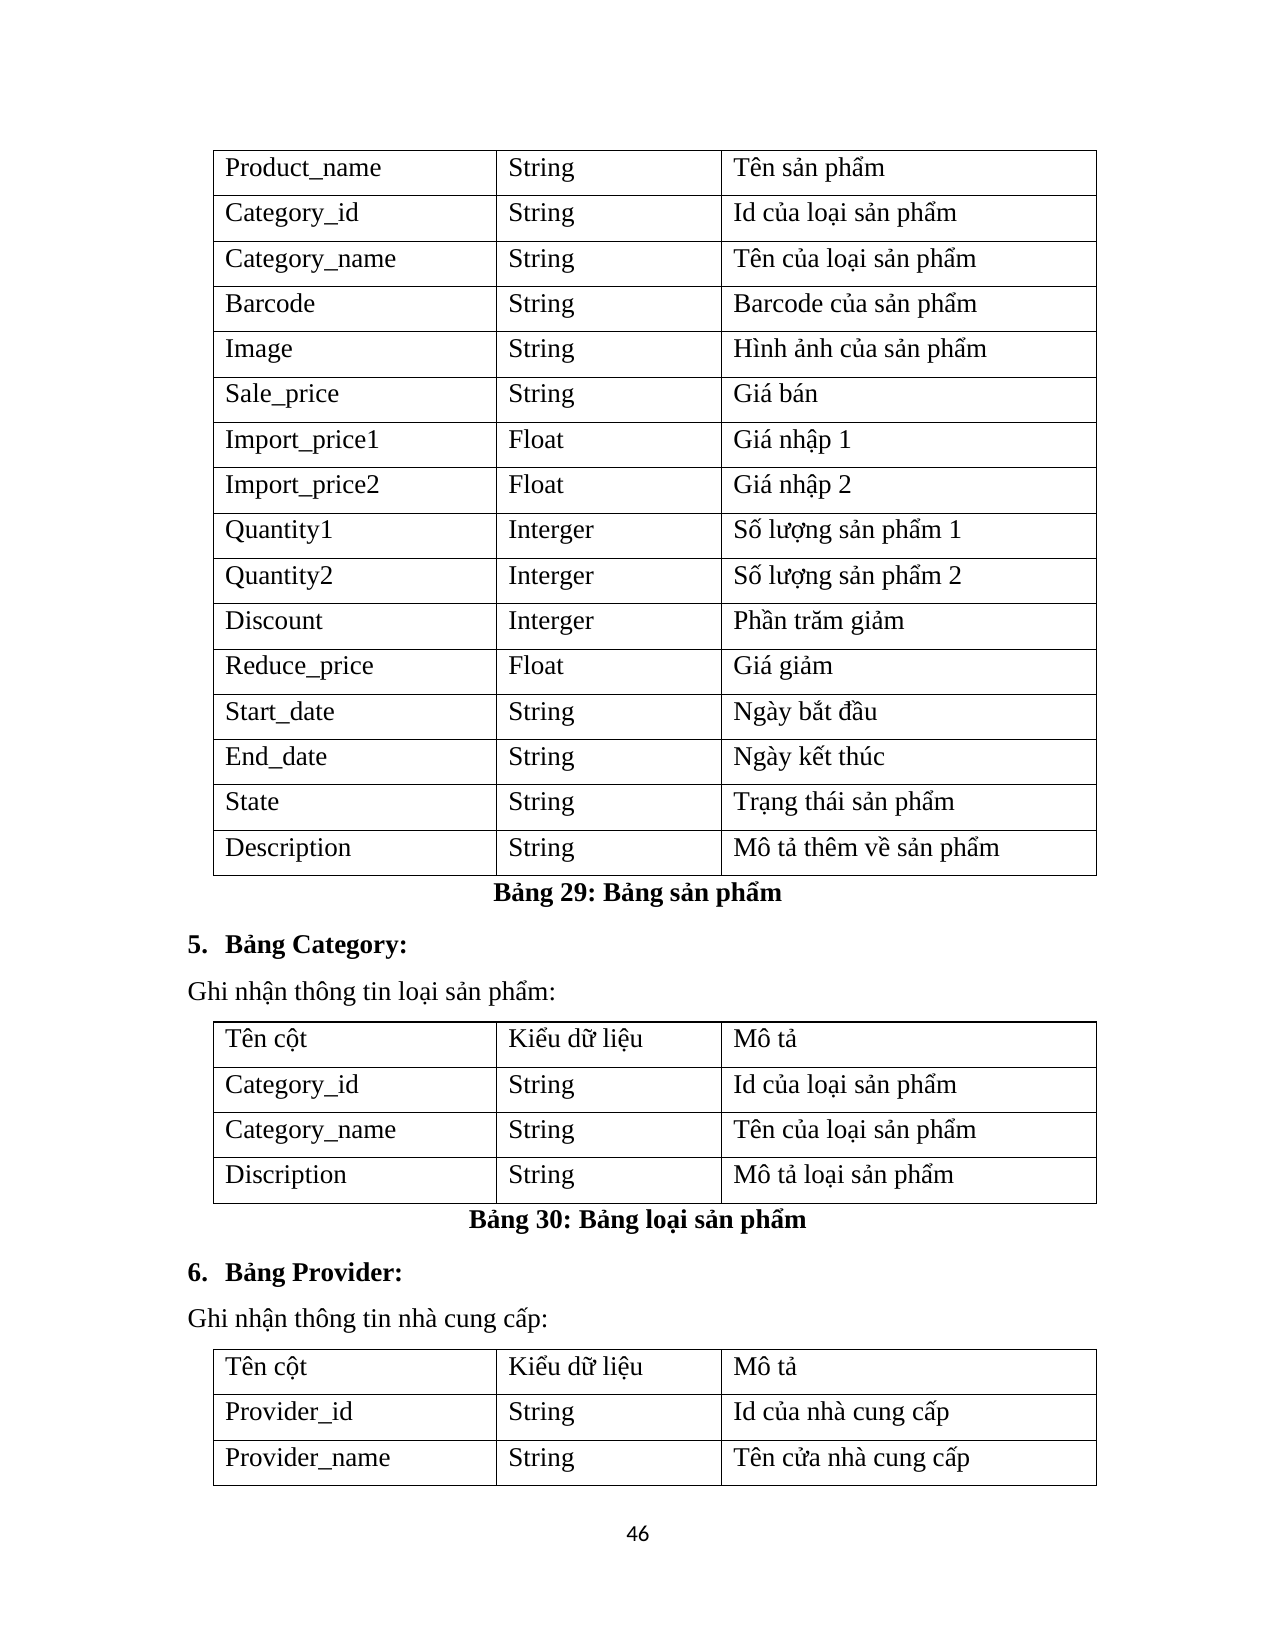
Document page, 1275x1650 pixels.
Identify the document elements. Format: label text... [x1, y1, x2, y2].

table_cell Quantity2 [214, 559, 496, 603]
text Ghi nhận thông tin nhà cung cấp: [150, 1302, 1125, 1333]
table_cell Id của nhà cung cấp [722, 1395, 1096, 1439]
table_cell Category_id [214, 1068, 496, 1112]
table_cell Trạng thái sản phẩm [722, 785, 1096, 830]
table_cell Float [497, 468, 721, 512]
table_cell Giá nhập 1 [722, 423, 1096, 467]
table_cell Giá bán [722, 378, 1096, 422]
table_cell Interger [497, 559, 721, 603]
table_cell Tên cửa nhà cung cấp [722, 1441, 1096, 1485]
table_header Kiểu dữ liệu [497, 1023, 721, 1067]
table_cell Barcode [214, 287, 496, 331]
table_cell Mô tả loại sản phẩm [722, 1158, 1096, 1203]
table_cell Float [497, 650, 721, 694]
table_cell Ngày kết thúc [722, 740, 1096, 784]
list Bảng Provider: [187, 1256, 1125, 1287]
table_cell Quantity1 [214, 514, 496, 558]
table_cell Category_name [214, 242, 496, 286]
table_cell String [497, 740, 721, 784]
table_cell Category_name [214, 1113, 496, 1157]
table_cell Id của loại sản phẩm [722, 1068, 1096, 1112]
table_cell Barcode của sản phẩm [722, 287, 1096, 331]
table_cell Hình ảnh của sản phẩm [722, 332, 1096, 377]
table_cell String [497, 196, 721, 241]
table_cell Mô tả thêm về sản phẩm [722, 831, 1096, 875]
text Bảng 30: Bảng loại sản phẩm [150, 1204, 1125, 1235]
table_cell Reduce_price [214, 650, 496, 694]
text Bảng 29: Bảng sản phẩm [150, 876, 1125, 907]
table_cell Id của loại sản phẩm [722, 196, 1096, 241]
table_cell Giá nhập 2 [722, 468, 1096, 512]
table_cell Discount [214, 604, 496, 648]
table_cell String [497, 785, 721, 830]
table_cell String [497, 1395, 721, 1439]
table_cell Provider_id [214, 1395, 496, 1439]
table_cell Image [214, 332, 496, 377]
table_cell Start_date [214, 695, 496, 739]
table_cell String [497, 242, 721, 286]
table_cell Provider_name [214, 1441, 496, 1485]
table_cell String [497, 1068, 721, 1112]
table_cell String [497, 151, 721, 195]
table_header Mô tả [722, 1350, 1096, 1394]
list Bảng Category: [187, 928, 1125, 959]
table_cell Import_price2 [214, 468, 496, 512]
table_cell Ngày bắt đầu [722, 695, 1096, 739]
table_cell Tên sản phẩm [722, 151, 1096, 195]
table_cell String [497, 695, 721, 739]
table_header Kiểu dữ liệu [497, 1350, 721, 1394]
table_cell Số lượng sản phẩm 2 [722, 559, 1096, 603]
table_header Tên cột [214, 1350, 496, 1394]
table_cell Description [214, 831, 496, 875]
table_cell Import_price1 [214, 423, 496, 467]
table_cell Số lượng sản phẩm 1 [722, 514, 1096, 558]
table_cell String [497, 1113, 721, 1157]
table_cell Interger [497, 514, 721, 558]
table_cell String [497, 332, 721, 377]
table_header Mô tả [722, 1023, 1096, 1067]
table_cell Tên của loại sản phẩm [722, 1113, 1096, 1157]
table_cell Sale_price [214, 378, 496, 422]
table_header Tên cột [214, 1023, 496, 1067]
table_cell String [497, 1158, 721, 1203]
table_cell Giá giảm [722, 650, 1096, 694]
table_cell Interger [497, 604, 721, 648]
table_cell String [497, 287, 721, 331]
table_cell String [497, 378, 721, 422]
text Ghi nhận thông tin loại sản phẩm: [150, 975, 1125, 1006]
table_cell String [497, 1441, 721, 1485]
table_cell Tên của loại sản phẩm [722, 242, 1096, 286]
table_cell Category_id [214, 196, 496, 241]
table_cell Float [497, 423, 721, 467]
table_cell Discription [214, 1158, 496, 1203]
table_cell State [214, 785, 496, 830]
table_cell Phần trăm giảm [722, 604, 1096, 648]
table_cell Product_name [214, 151, 496, 195]
table_cell End_date [214, 740, 496, 784]
table_cell String [497, 831, 721, 875]
